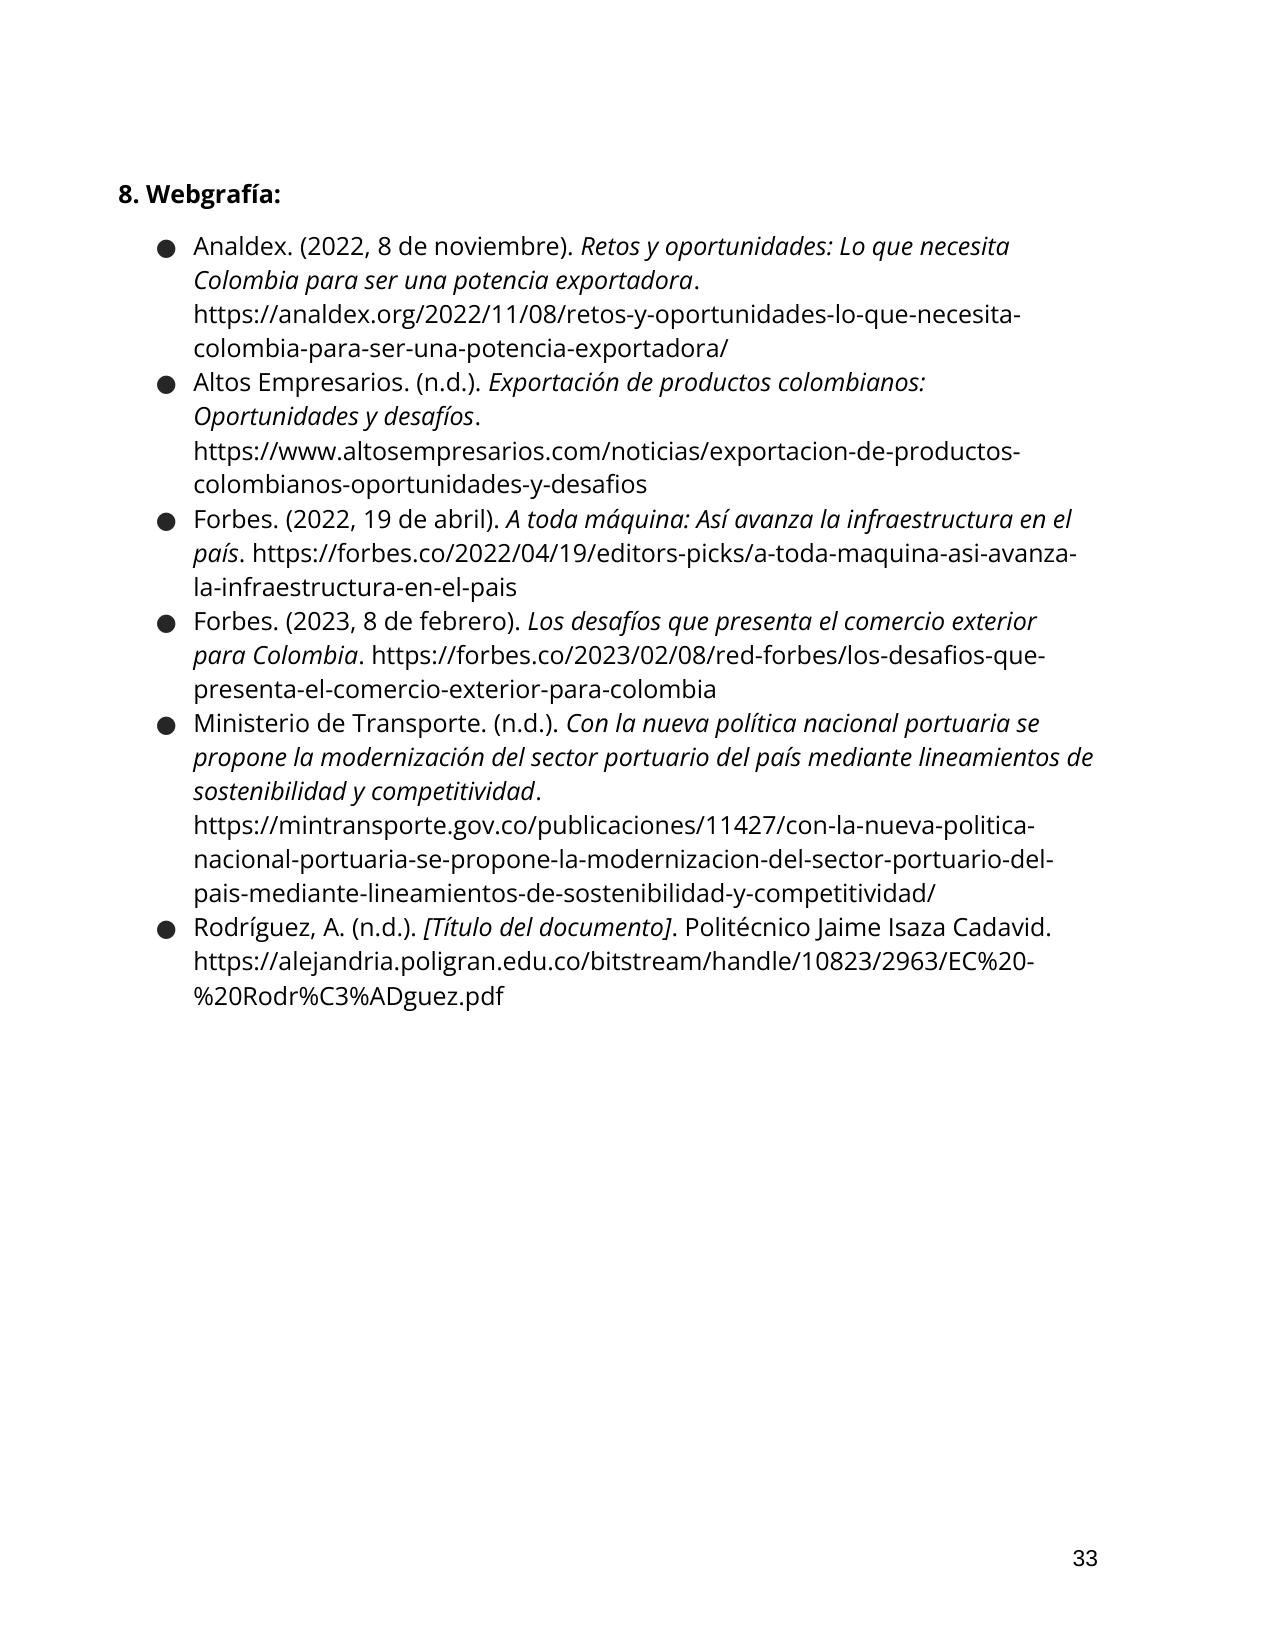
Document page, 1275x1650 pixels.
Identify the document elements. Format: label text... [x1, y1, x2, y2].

list Analdex. (2022, 8 de noviembre). Retos y oportunidades: Lo que necesita Colombia para ser una potencia exportadora. https://analdex.org/2022/11/08/retos-y-oportunidades-lo-que-necesita-colombia-para-ser-una-potencia-exportadora/ [156, 229, 1098, 365]
list Forbes. (2023, 8 de febrero). Los desafíos que presenta el comercio exterior para Colombia. https://forbes.co/2023/02/08/red-forbes/los-desafios-que-presenta-el-comercio-exterior-para-colombia [156, 603, 1098, 706]
subtitle 8. Webgrafía: [118, 177, 1098, 211]
list Rodríguez, A. (n.d.). [Título del documento]. Politécnico Jaime Isaza Cadavid. https://alejandria.poligran.edu.co/bitstream/handle/10823/2963/EC%20-%20Rodr%C3%ADguez.pdf [156, 910, 1098, 1012]
list Altos Empresarios. (n.d.). Exportación de productos colombianos: Oportunidades y desafíos. https://www.altosempresarios.com/noticias/exportacion-de-productos-colombianos-oportunidades-y-desafios [156, 365, 1098, 501]
list Forbes. (2022, 19 de abril). A toda máquina: Así avanza la infraestructura en el país. https://forbes.co/2022/04/19/editors-picks/a-toda-maquina-asi-avanza-la-infraestructura-en-el-pais [156, 501, 1098, 603]
list Ministerio de Transporte. (n.d.). Con la nueva política nacional portuaria se propone la modernización del sector portuario del país mediante lineamientos de sostenibilidad y competitividad. https://mintransporte.gov.co/publicaciones/11427/con-la-nueva-politica-nacional-portuaria-se-propone-la-modernizacion-del-sector-portuario-del-pais-mediante-lineamientos-de-sostenibilidad-y-competitividad/ [156, 706, 1098, 910]
